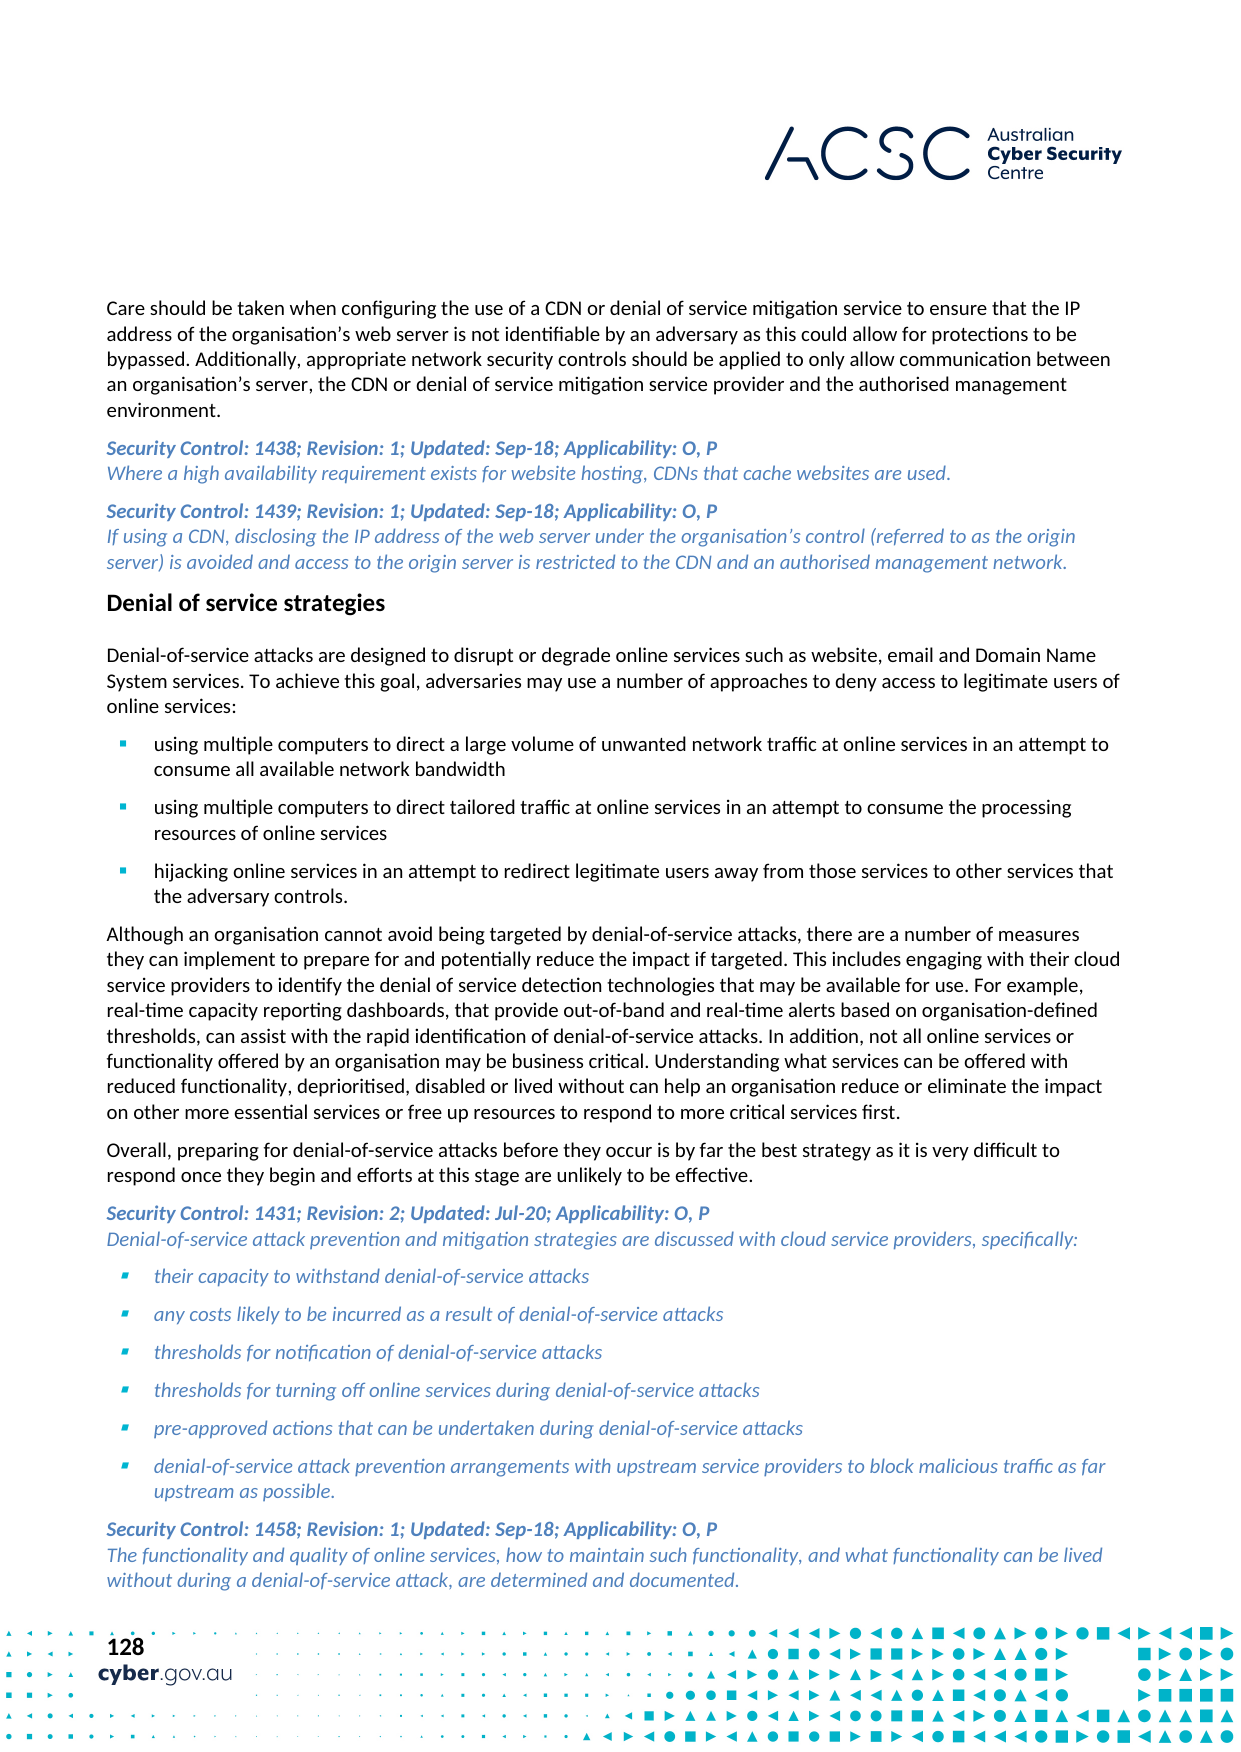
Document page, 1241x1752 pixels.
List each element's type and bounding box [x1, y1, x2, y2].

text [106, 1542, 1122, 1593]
picture [0, 1624, 1237, 1747]
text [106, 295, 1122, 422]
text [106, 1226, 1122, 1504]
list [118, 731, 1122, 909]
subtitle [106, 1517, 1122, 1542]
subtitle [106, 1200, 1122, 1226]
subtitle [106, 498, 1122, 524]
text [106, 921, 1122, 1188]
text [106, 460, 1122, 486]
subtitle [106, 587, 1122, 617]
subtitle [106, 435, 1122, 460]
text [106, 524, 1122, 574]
picture [0, 0, 1240, 317]
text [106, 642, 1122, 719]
